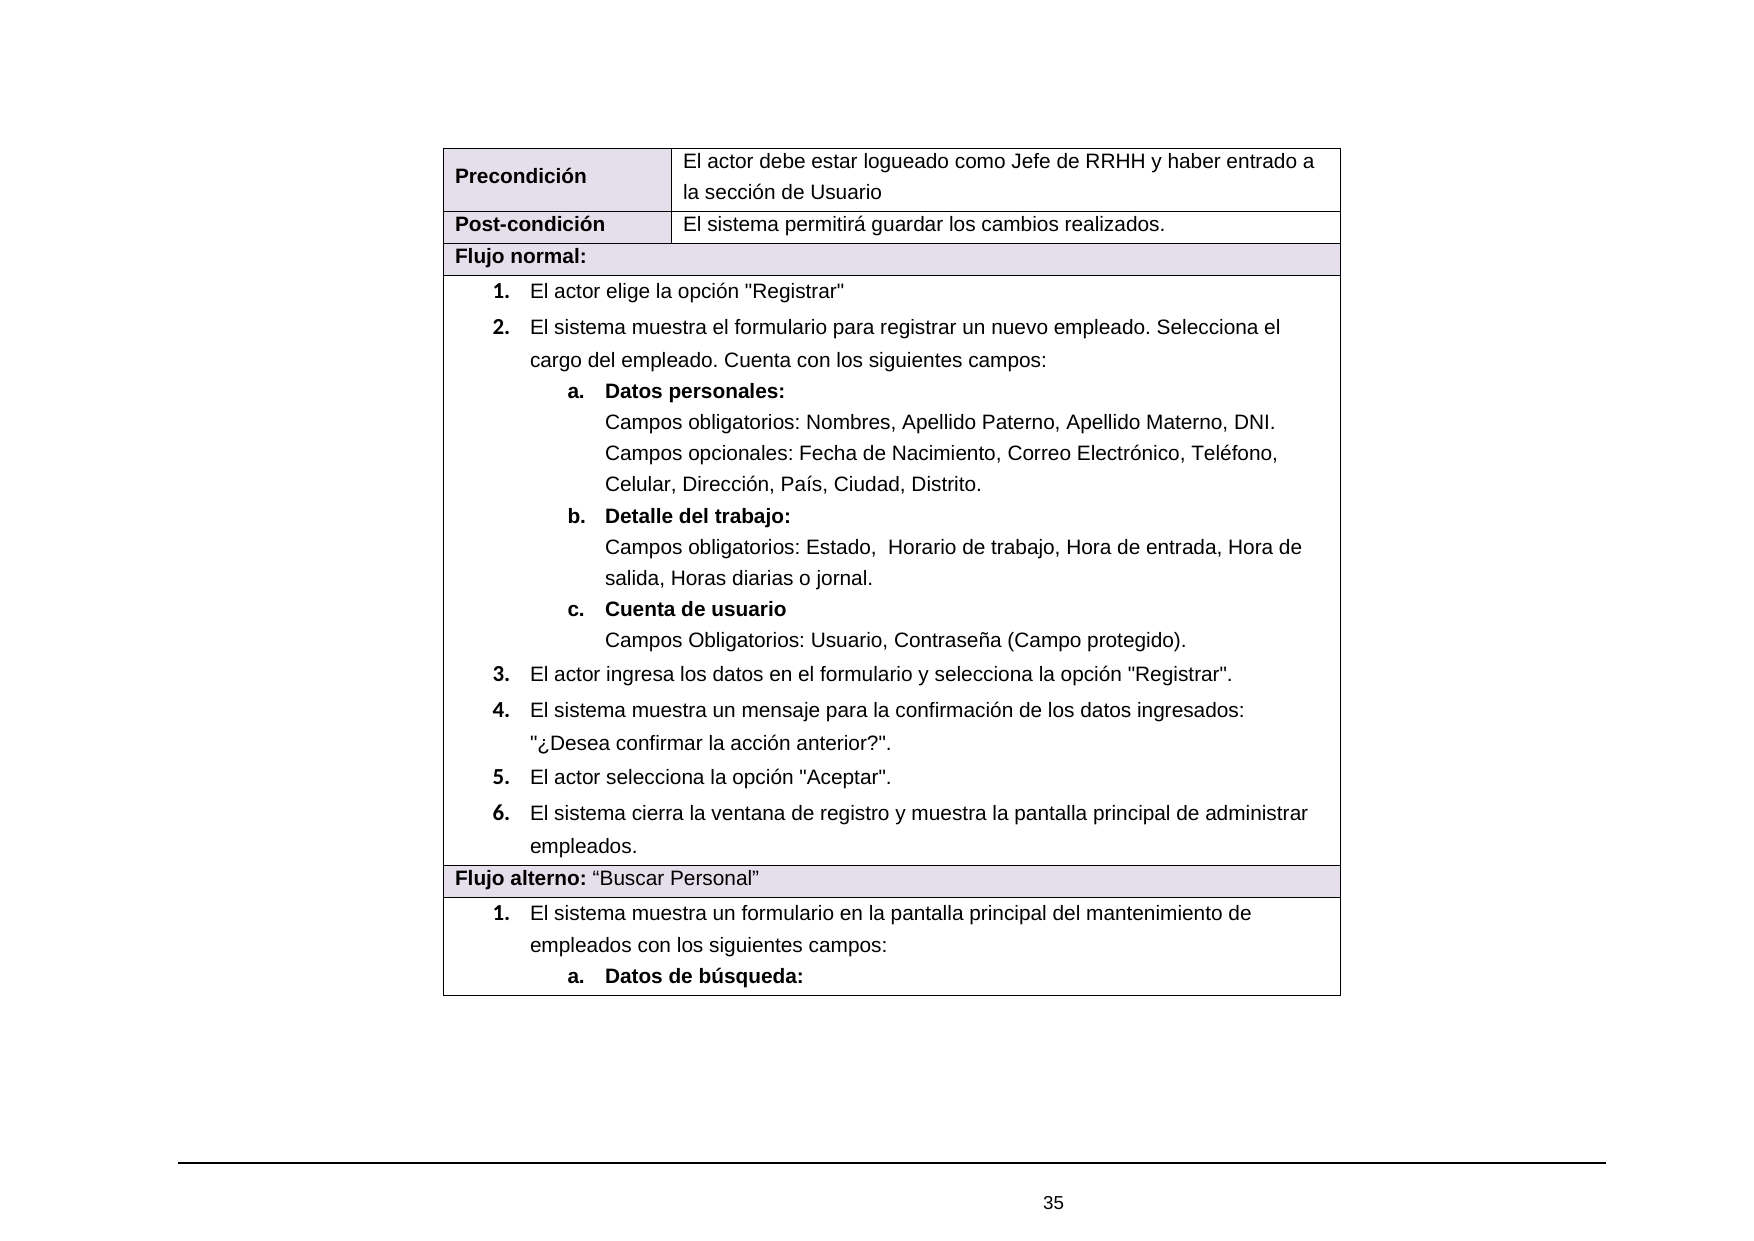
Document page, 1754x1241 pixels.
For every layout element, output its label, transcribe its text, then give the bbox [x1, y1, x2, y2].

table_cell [444, 898, 1340, 995]
table_cell El actor elige la opción "Registrar" El sistema muestra el formulario para registrar un nuevo empleado. Selecciona el cargo del empleado. Cuenta con los siguientes campos: Datos personales: Campos obligatorios: Nombres, Apellido Paterno, Apellido Materno, DNI. Campos opcionales: Fecha de Nacimiento, Correo Electrónico, Teléfono, Celular, Dirección, País, Ciudad, Distrito. Detalle del trabajo: Campos obligatorios: Estado, Horario de trabajo, Hora de entrada, Hora de salida, Horas diarias o jornal. Cuenta de usuario Campos Obligatorios: Usuario, Contraseña (Campo protegido). El actor ingresa los datos en el formulario y selecciona la opción "Registrar". El sistema muestra un mensaje para la confirmación de los datos ingresados: "¿Desea confirmar la acción anterior?". El actor selecciona la opción "Aceptar". El sistema cierra la ventana de registro y muestra la pantalla principal de administrar empleados. [444, 276, 1340, 864]
table_cell Post-condición [444, 212, 671, 243]
table_cell Flujo normal: [444, 244, 1340, 275]
table_cell El sistema permitirá guardar los cambios realizados. [672, 212, 1340, 243]
table_cell El actor debe estar logueado como Jefe de RRHH y haber entrado a la sección de Usuario [672, 149, 1340, 211]
table_cell Precondición [444, 149, 671, 211]
table_cell Flujo alterno: “Buscar Personal” [444, 866, 1340, 897]
